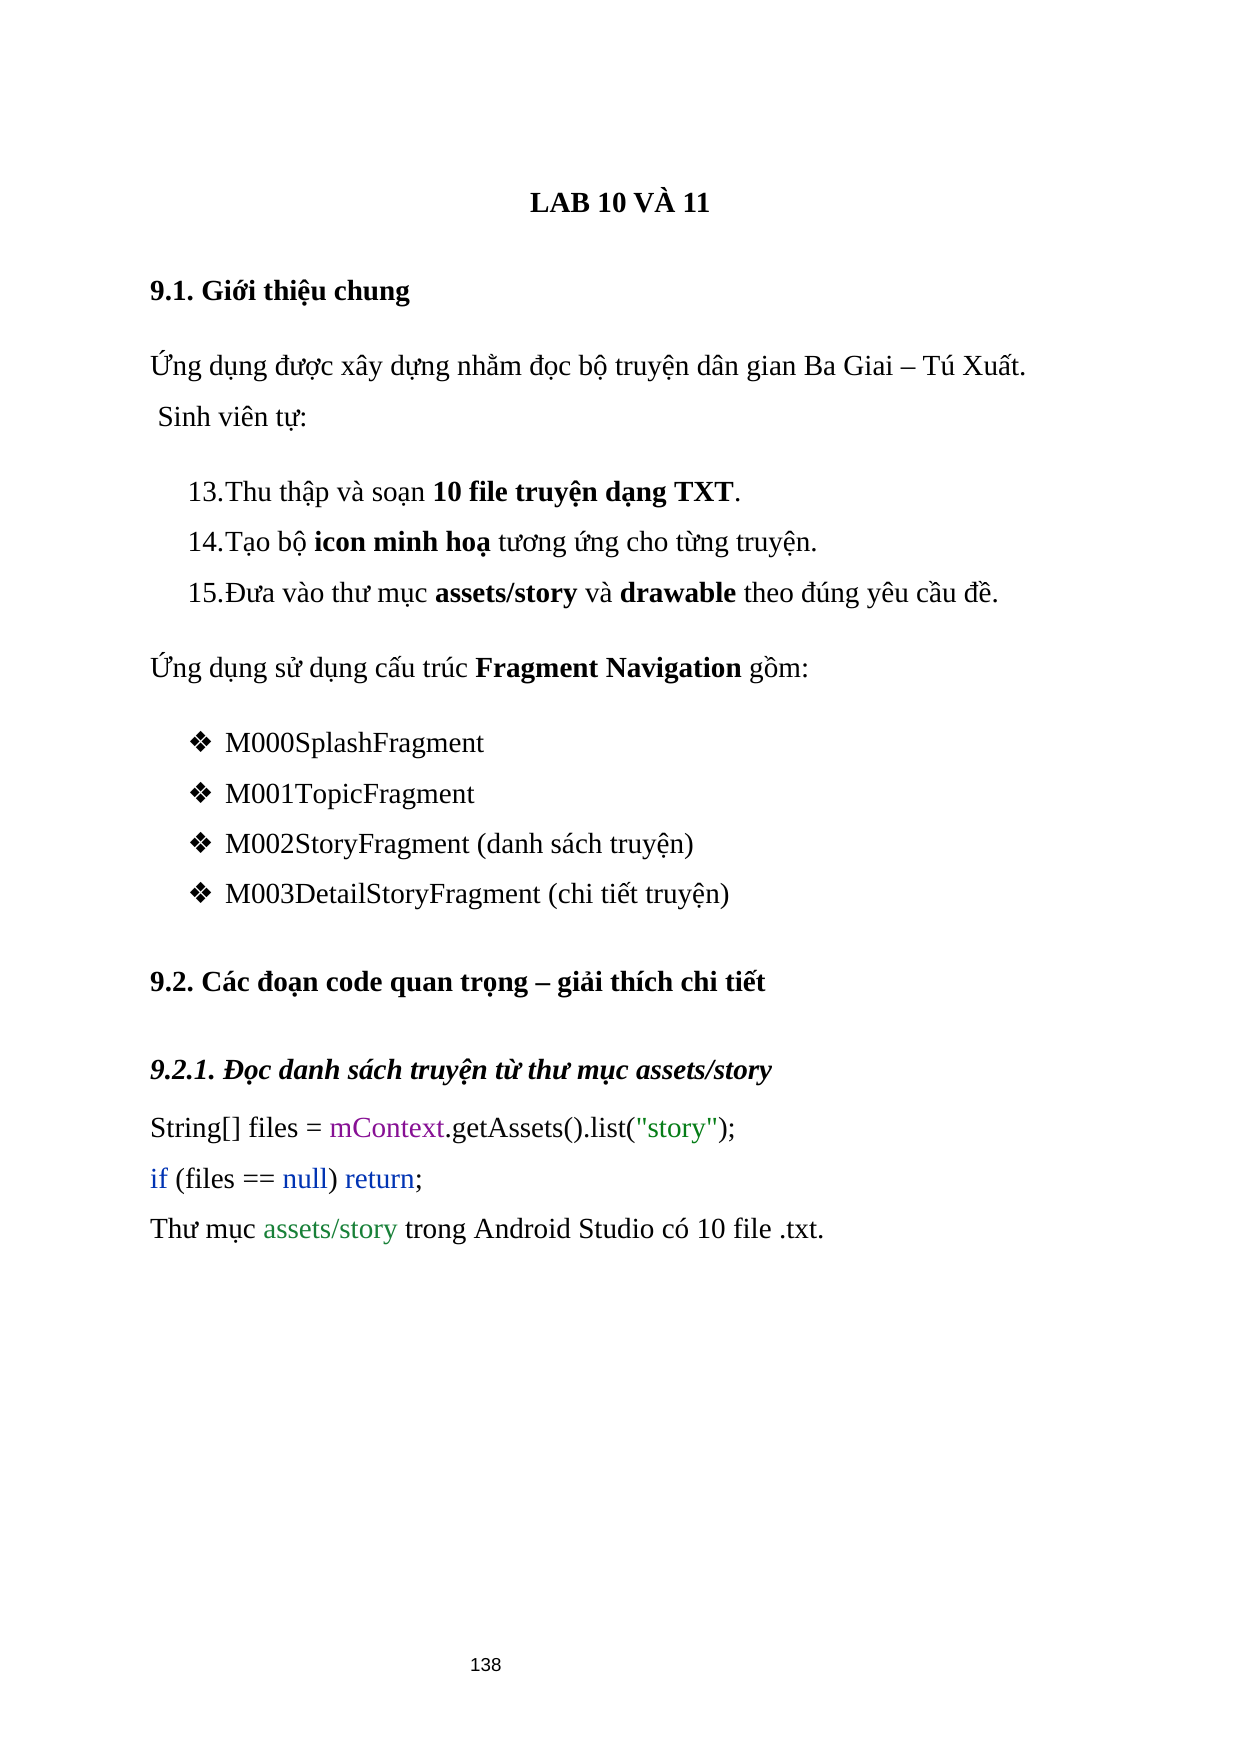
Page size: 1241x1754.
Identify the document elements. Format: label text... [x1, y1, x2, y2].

text if (files == null) return; [150, 1161, 1090, 1194]
subtitle 9.2.1. Đọc danh sách truyện từ thư mục assets/story [150, 1052, 1090, 1086]
text Thư mục assets/story trong Android Studio có 10 file .txt. [150, 1211, 1090, 1245]
list Thu thập và soạn 10 file truyện dạng TXT. [187, 474, 1090, 508]
list M002StoryFragment (danh sách truyện) [187, 826, 1090, 859]
list Đưa vào thư mục assets/story và drawable theo đúng yêu cầu đề. [187, 575, 1090, 608]
text String[] files = mContext.getAssets().list("story"); [150, 1111, 1090, 1144]
list M003DetailStoryFragment (chi tiết truyện) [187, 876, 1090, 910]
list Tạo bộ icon minh hoạ tương ứng cho từng truyện. [187, 524, 1090, 558]
list M001TopicFragment [187, 776, 1090, 809]
subtitle 9.2. Các đoạn code quan trọng – giải thích chi tiết [150, 964, 1090, 998]
subtitle LAB 10 VÀ 11 [150, 185, 1090, 219]
list M000SplashFragment [187, 725, 1090, 759]
subtitle 9.1. Giới thiệu chung [150, 273, 1090, 307]
text Ứng dụng được xây dựng nhằm đọc bộ truyện dân gian Ba Giai – Tú Xuất. Sinh viên tự: [150, 348, 1090, 432]
text Ứng dụng sử dụng cấu trúc Fragment Navigation gồm: [150, 650, 1090, 684]
